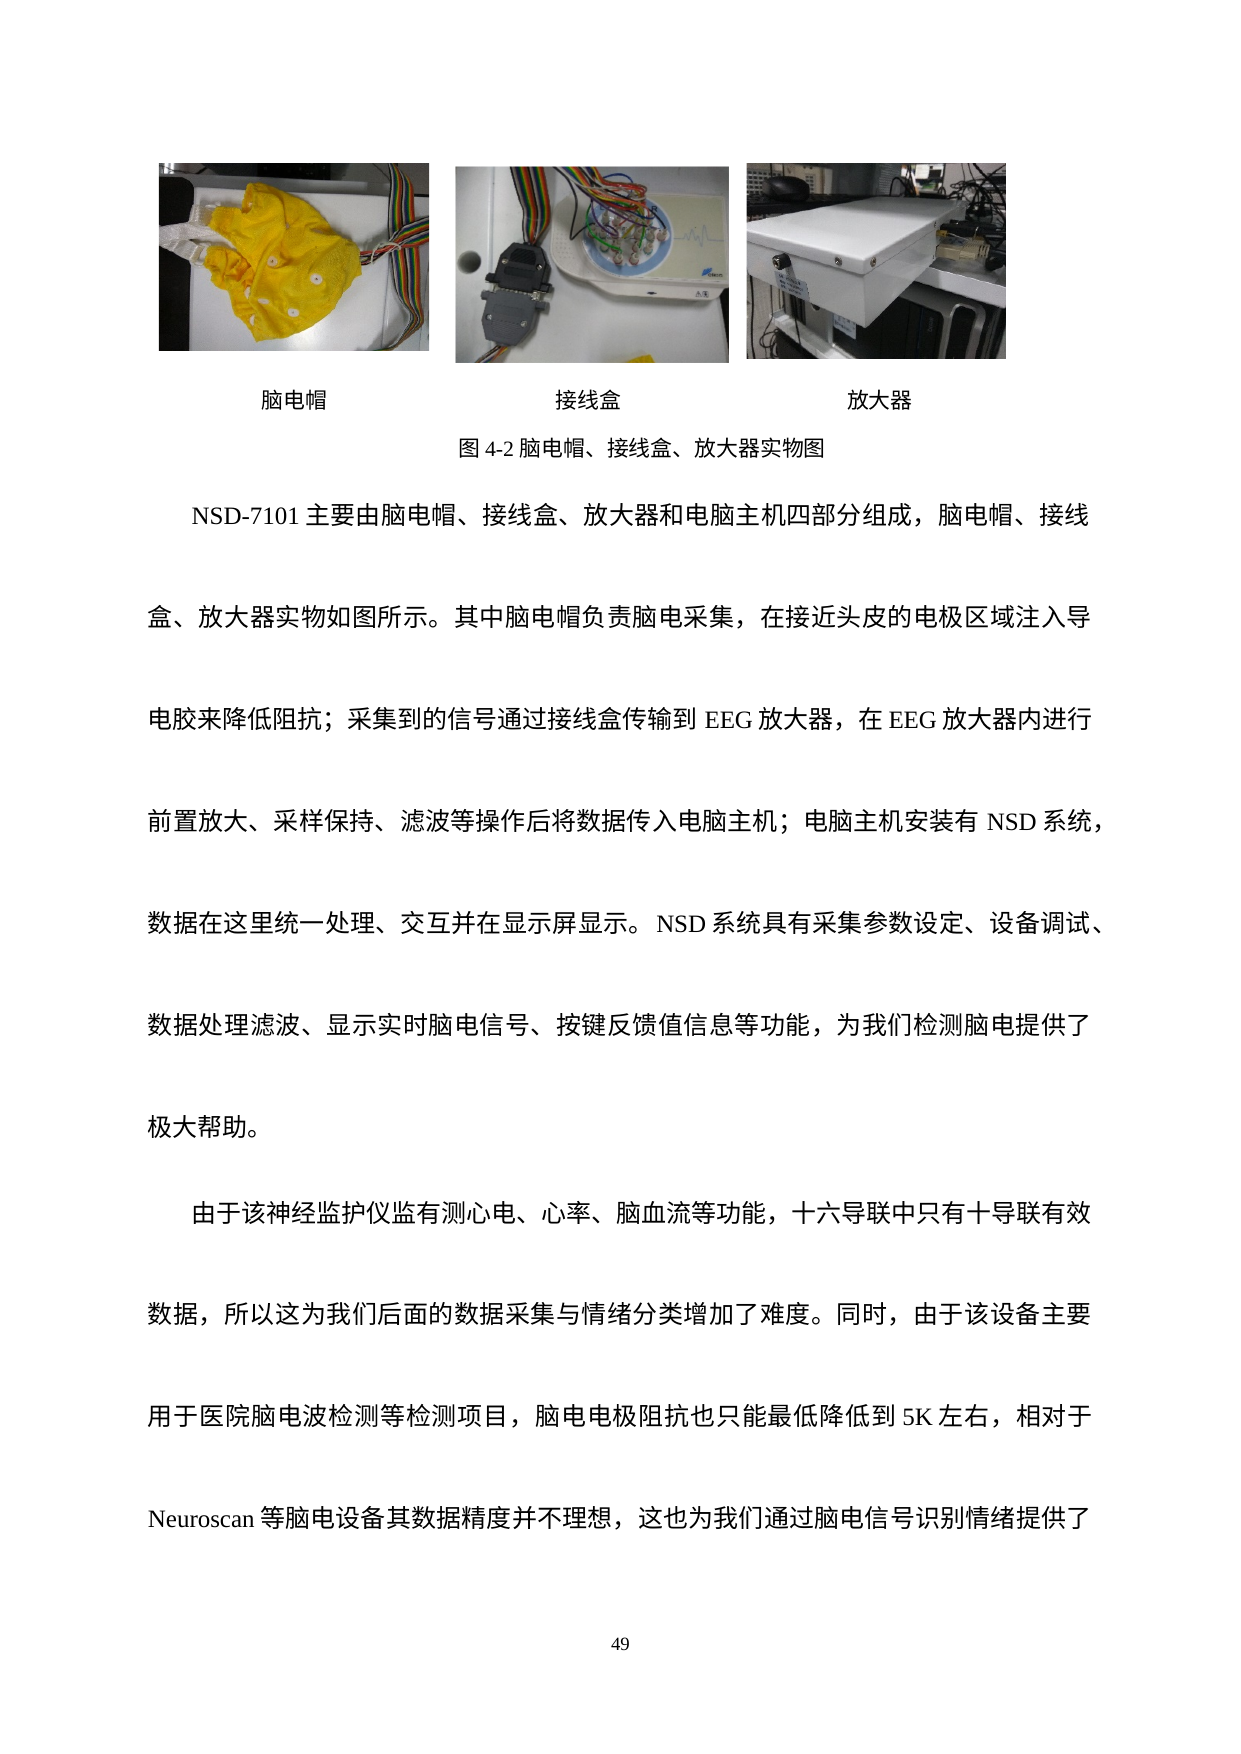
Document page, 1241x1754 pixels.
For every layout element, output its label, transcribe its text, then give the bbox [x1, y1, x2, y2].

picture [158, 163, 430, 351]
table_cell 放大器 [735, 382, 1024, 430]
picture [746, 163, 1006, 359]
picture [456, 167, 729, 363]
text NSD-7101主要由脑电帽、接线盒、放大器和电脑主机四部分组成，脑电帽、接线盒、放大器实物如图所示。其中脑电帽负责脑电采集，在接近头皮的电极区域注入导电胶来降低阻抗；采集到的信号通过接线盒传输到EEG放大器，在EEG放大器内进行前置放大、采样保持、滤波等操作后将数据传入电脑主机；电脑主机安装有NSD系统，数据在这里统一处理、交互并在显示屏显示。NSD系统具有采集参数设定、设备调试、数据处理滤波、显示实时脑电信号、按键反馈值信息等功能，为我们检测脑电提供了极大帮助。 [148, 480, 1092, 1159]
table_cell 接线盒 [440, 382, 735, 430]
table_header [735, 164, 1024, 382]
table_cell 脑电帽 [148, 382, 440, 430]
table_header [440, 164, 735, 382]
text 图4-2 脑电帽、接线盒、放大器实物图 [148, 430, 1092, 464]
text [148, 1177, 1092, 1551]
table_header [148, 164, 440, 382]
